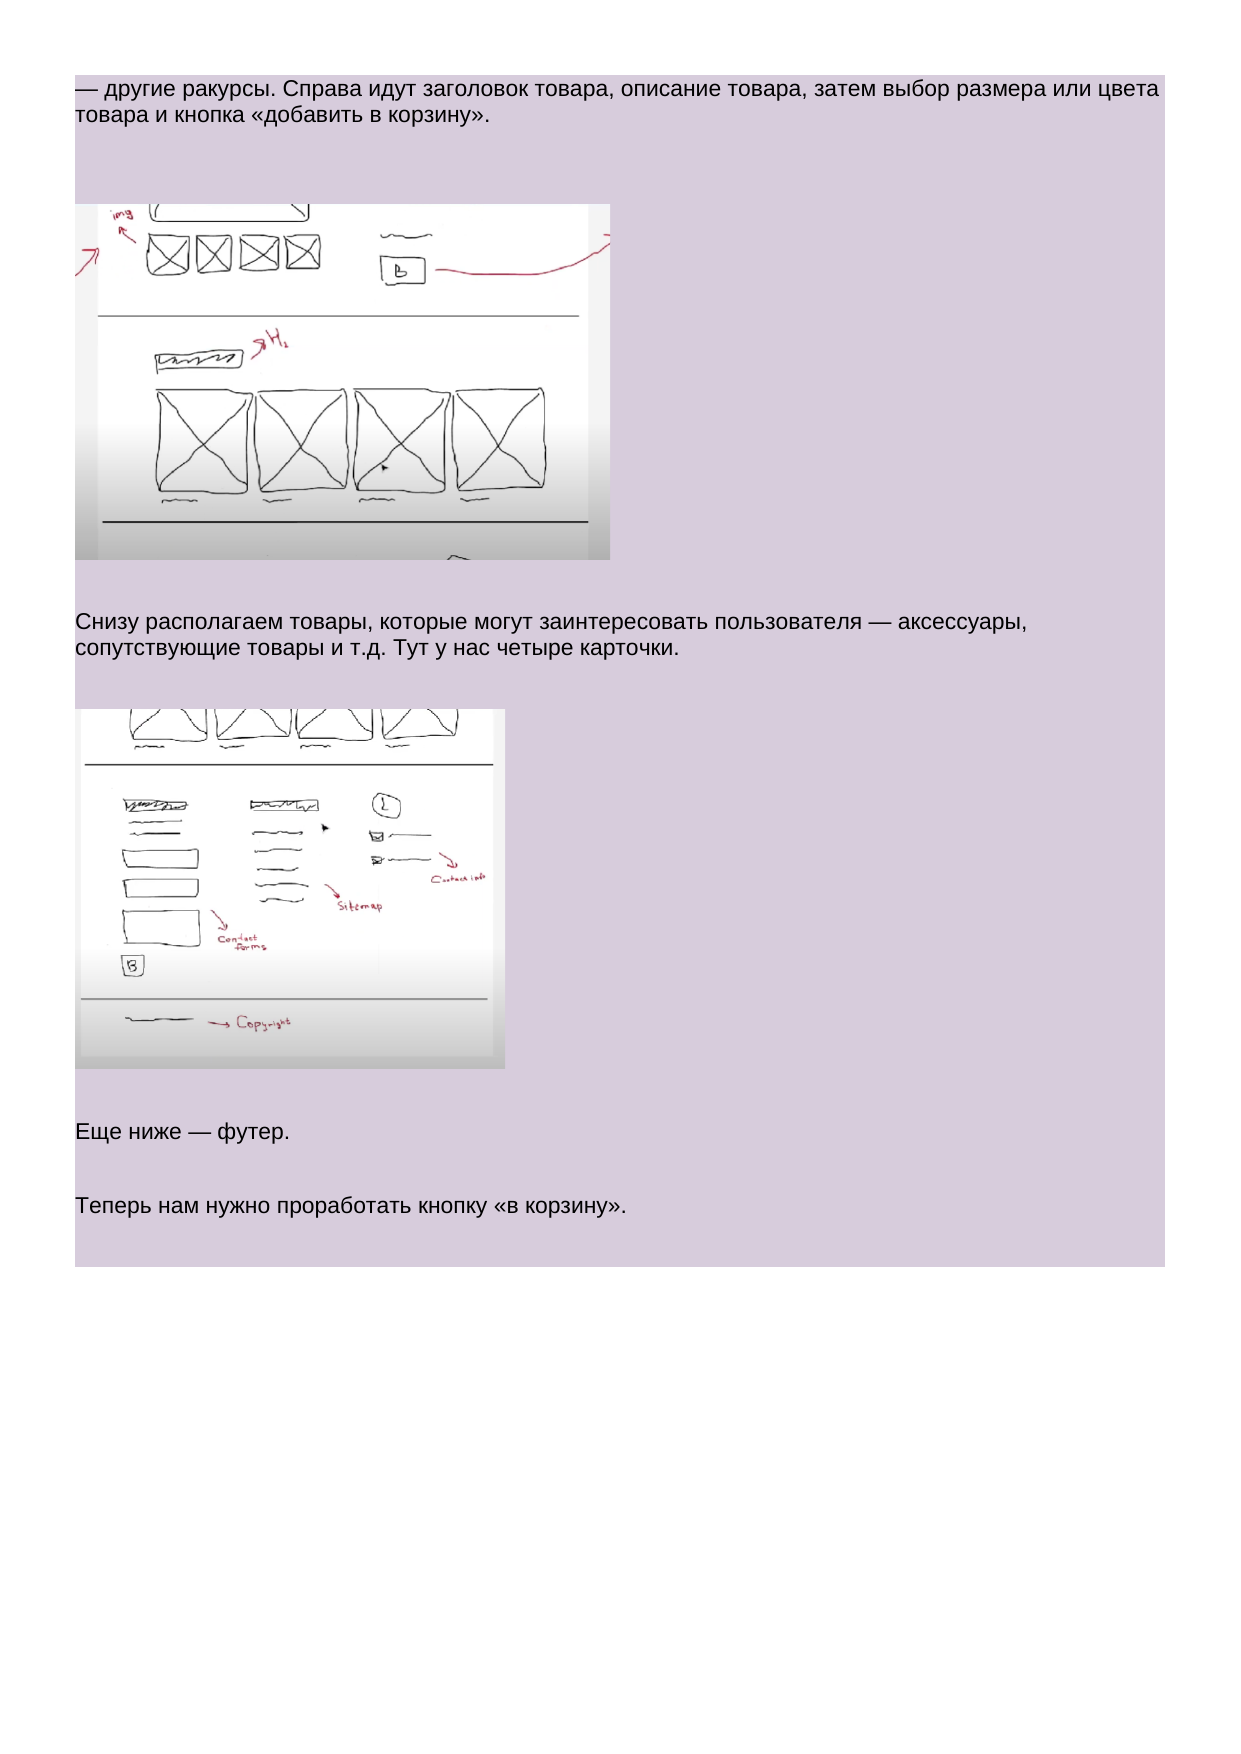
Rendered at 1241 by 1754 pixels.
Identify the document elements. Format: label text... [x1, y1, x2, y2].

text Еще ниже — футер. [75, 1118, 1165, 1144]
text Теперь нам нужно проработать кнопку «в корзину». [75, 1192, 1165, 1219]
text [75, 75, 1165, 128]
picture [75, 709, 506, 1069]
text Снизу располагаем товары, которые могут заинтересовать пользователя — аксессуары, сопутствующие товары и т.д. Тут у нас четыре карточки. [75, 608, 1165, 661]
picture [75, 204, 611, 560]
